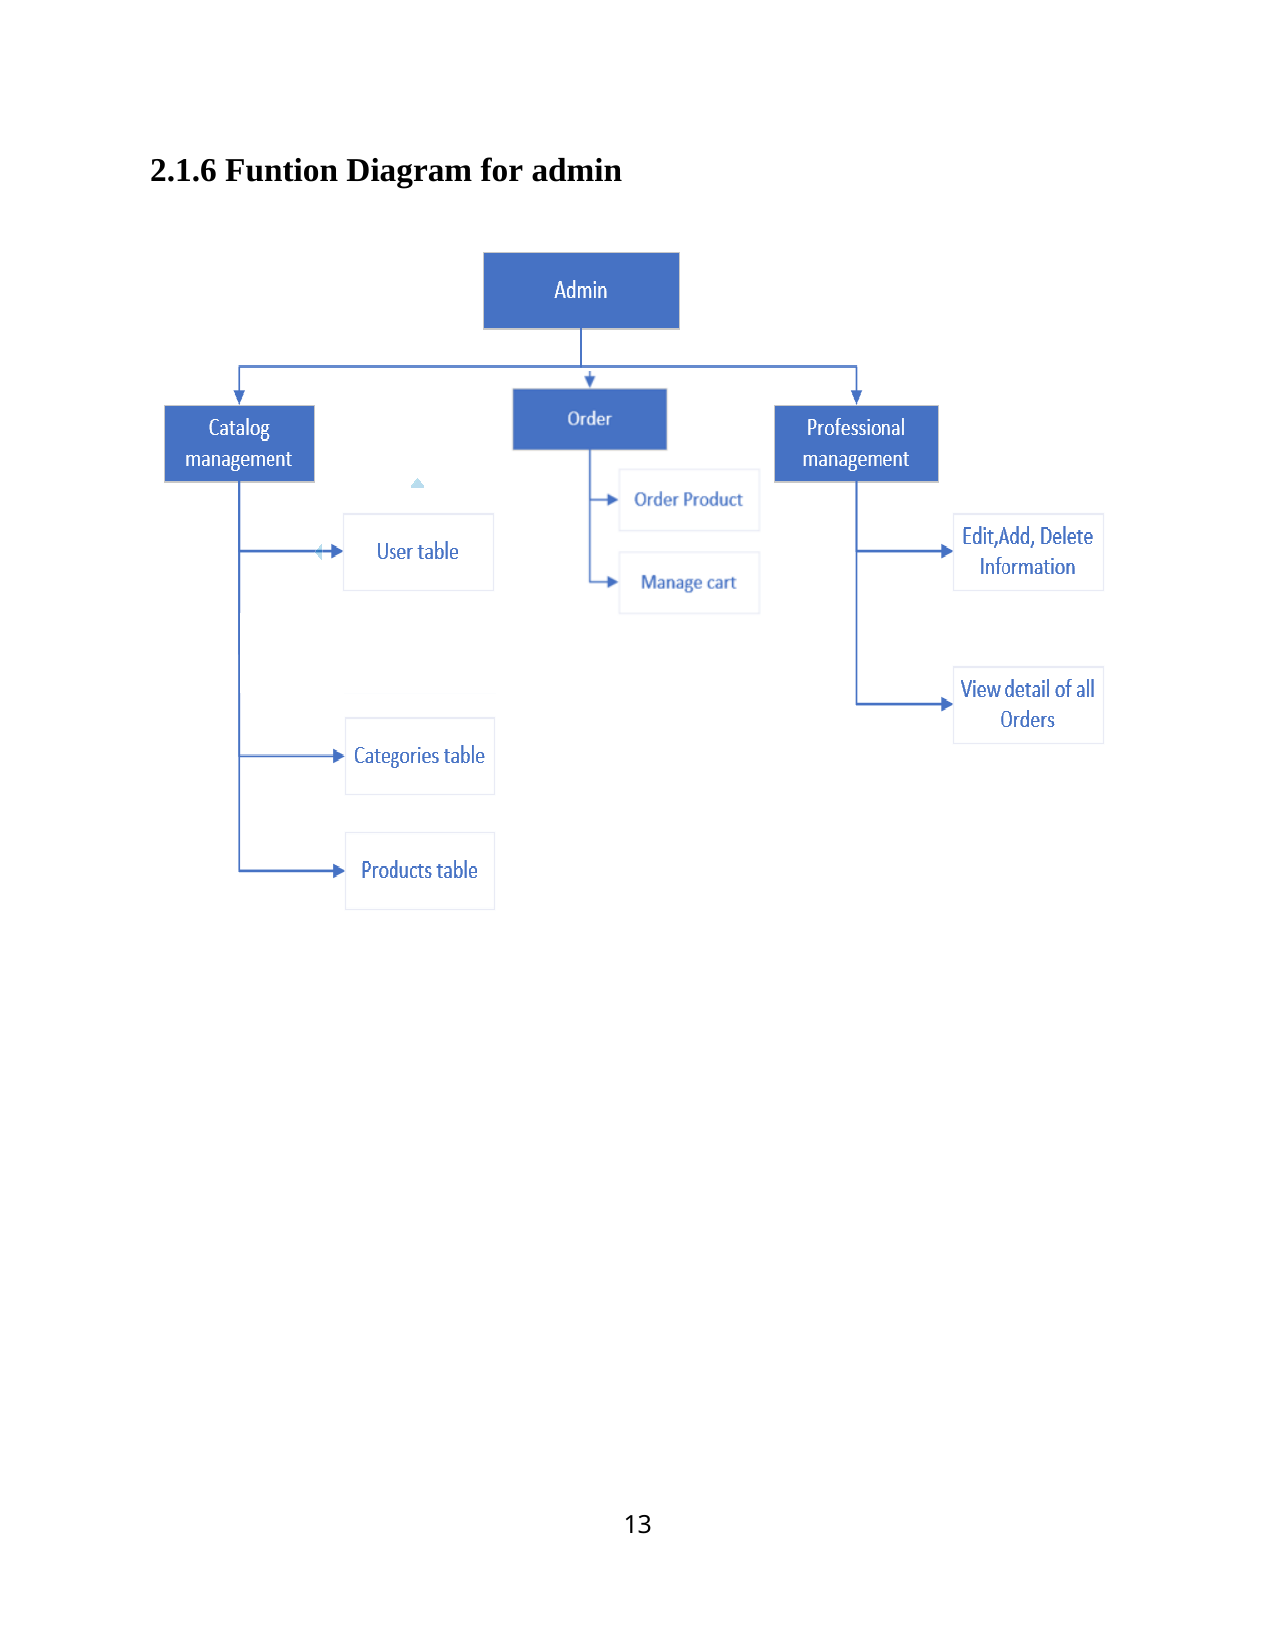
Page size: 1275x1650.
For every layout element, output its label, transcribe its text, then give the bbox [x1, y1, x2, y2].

text 2.1.6 Funtion Diagram for admin [150, 150, 1125, 188]
picture [150, 246, 1125, 932]
